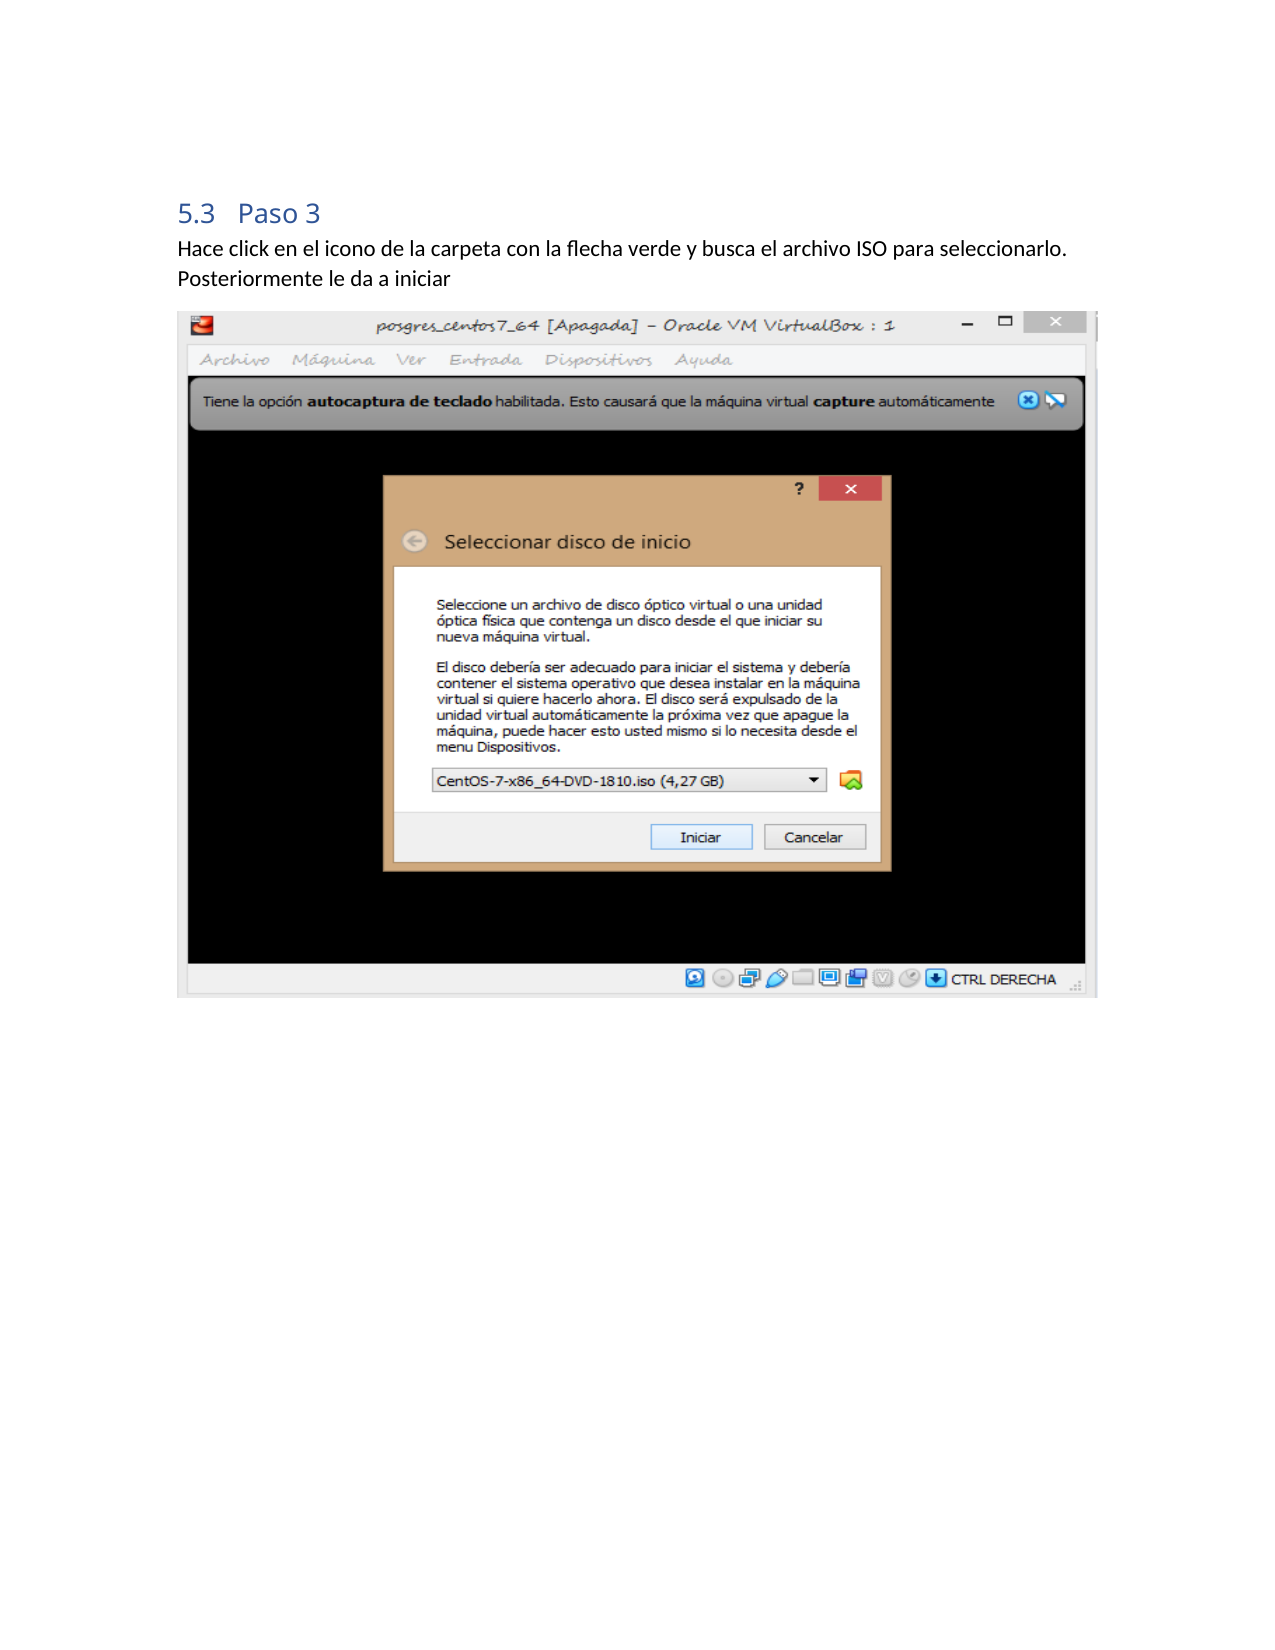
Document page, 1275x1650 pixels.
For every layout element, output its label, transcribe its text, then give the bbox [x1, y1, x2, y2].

picture [177, 311, 1098, 998]
text Hace click en el icono de la carpeta con la flecha verde y busca el archivo ISO para seleccionarlo. Posteriormente le da a iniciar [177, 234, 1098, 292]
subtitle Paso 3 [177, 194, 1098, 231]
